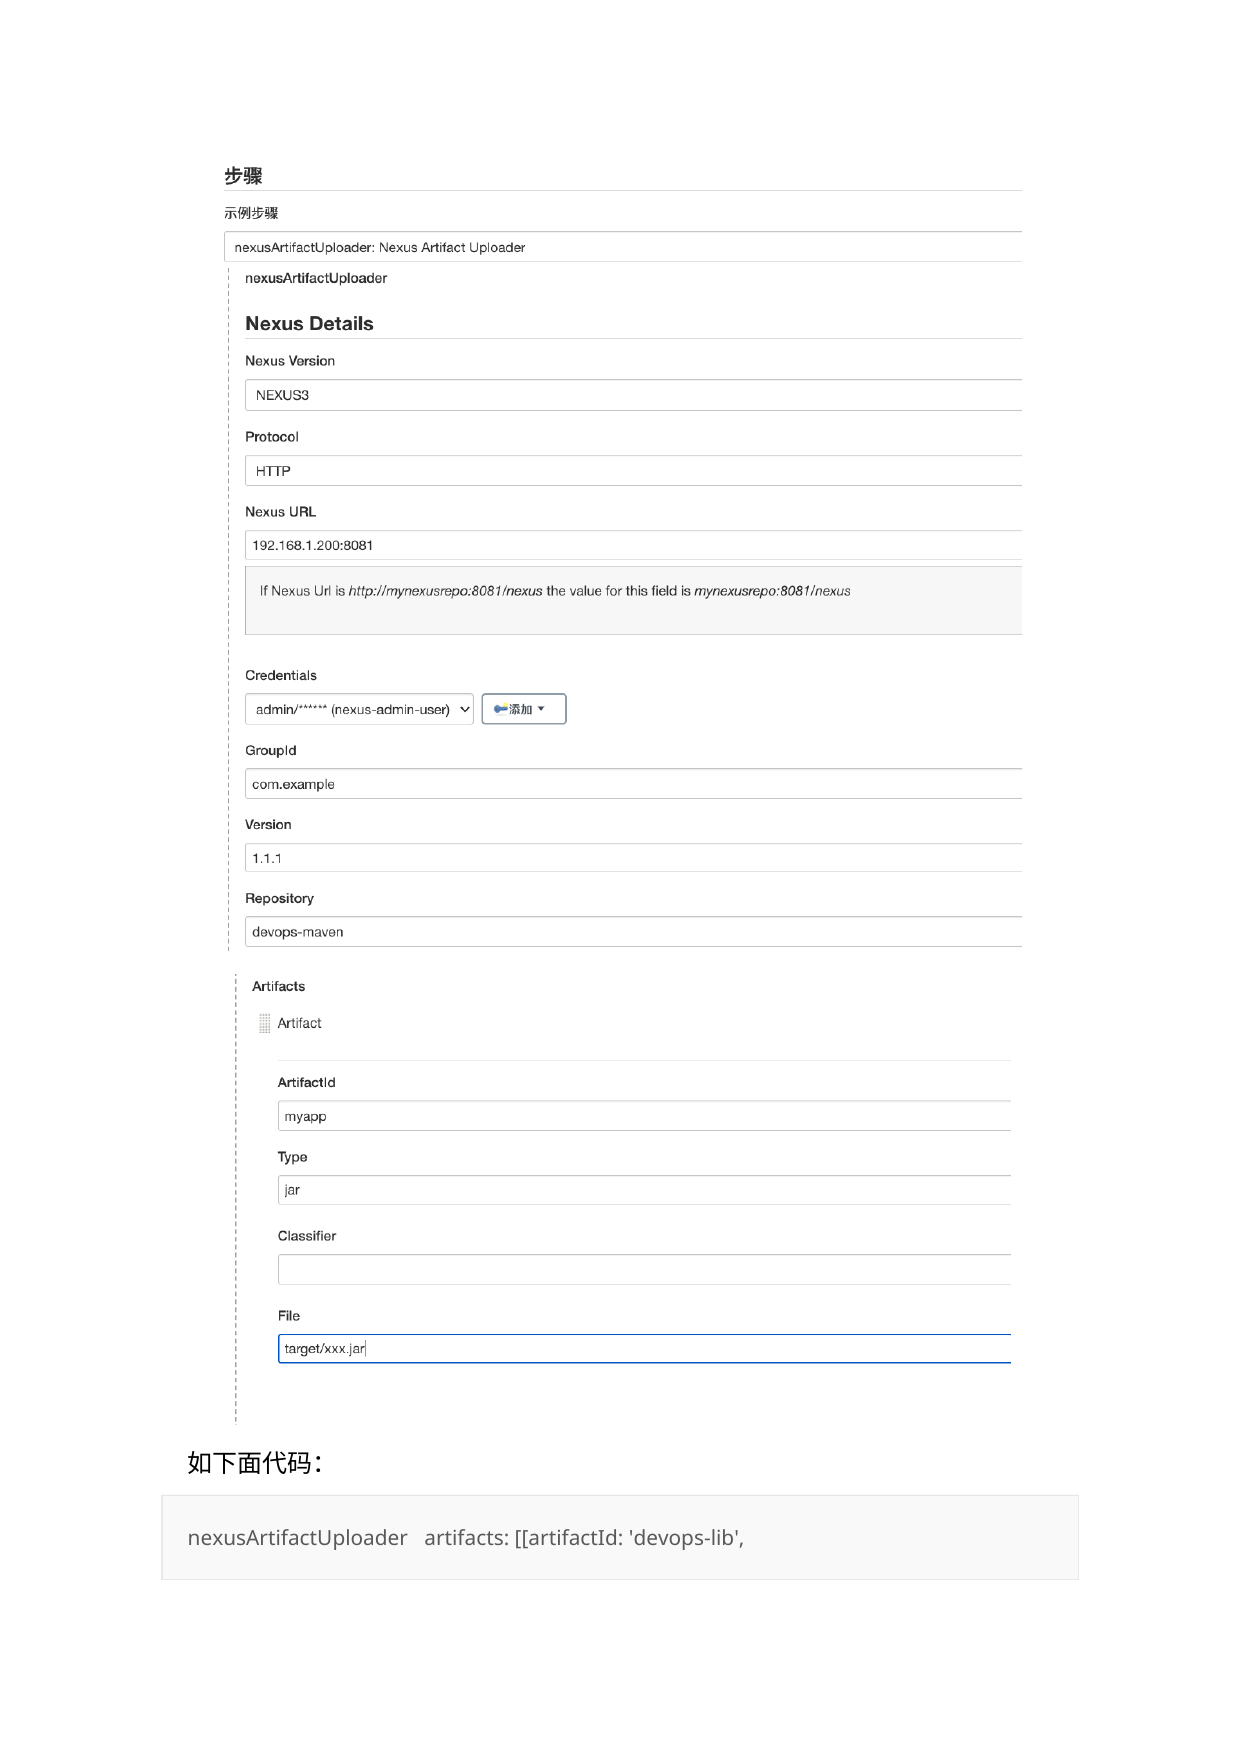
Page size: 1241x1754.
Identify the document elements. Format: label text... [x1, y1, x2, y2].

picture [218, 162, 1023, 951]
picture [229, 974, 1011, 1425]
text nexusArtifactUploader artifacts: [[artifactId: 'devops-lib', [163, 1496, 1078, 1579]
text 如下面代码： [187, 1429, 1053, 1494]
